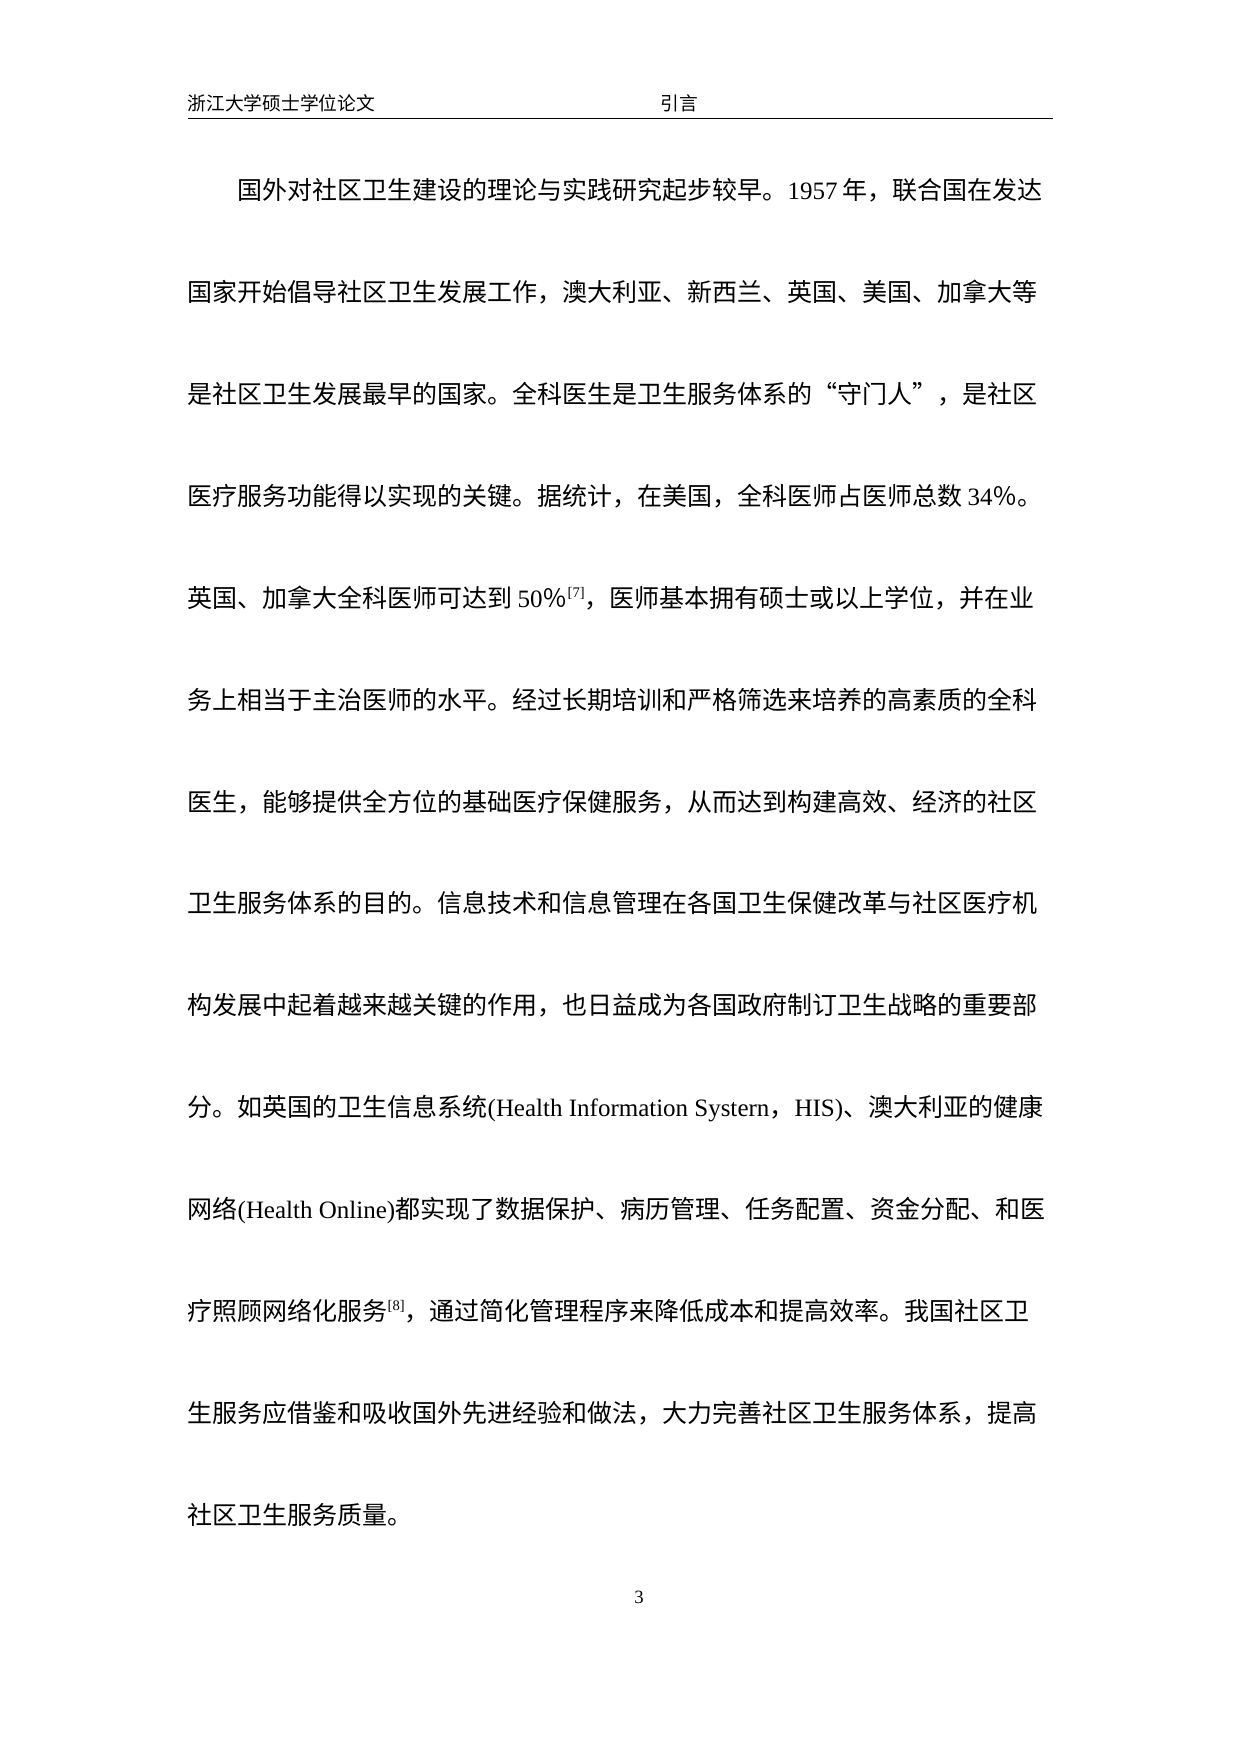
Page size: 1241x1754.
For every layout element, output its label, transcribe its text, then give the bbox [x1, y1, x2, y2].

text 国外对社区卫生建设的理论与实践研究起步较早。1957年，联合国在发达国家开始倡导社区卫生发展工作，澳大利亚、新西兰、英国、美国、加拿大等是社区卫生发展最早的国家。全科医生是卫生服务体系的“守门人”，是社区医疗服务功能得以实现的关键。据统计，在美国，全科医师占医师总数34％。英国、加拿大全科医师可达到50％[7]，医师基本拥有硕士或以上学位，并在业务上相当于主治医师的水平。经过长期培训和严格筛选来培养的高素质的全科医生，能够提供全方位的基础医疗保健服务，从而达到构建高效、经济的社区卫生服务体系的目的。信息技术和信息管理在各国卫生保健改革与社区医疗机构发展中起着越来越关键的作用，也日益成为各国政府制订卫生战略的重要部分。如英国的卫生信息系统(Health Information Systern，HIS)、澳大利亚的健康网络(Health Online)都实现了数据保护、病历管理、任务配置、资金分配、和医疗照顾网络化服务[8]，通过简化管理程序来降低成本和提高效率。我国社区卫生服务应借鉴和吸收国外先进经验和做法，大力完善社区卫生服务体系，提高社区卫生服务质量。 [187, 155, 1053, 1547]
